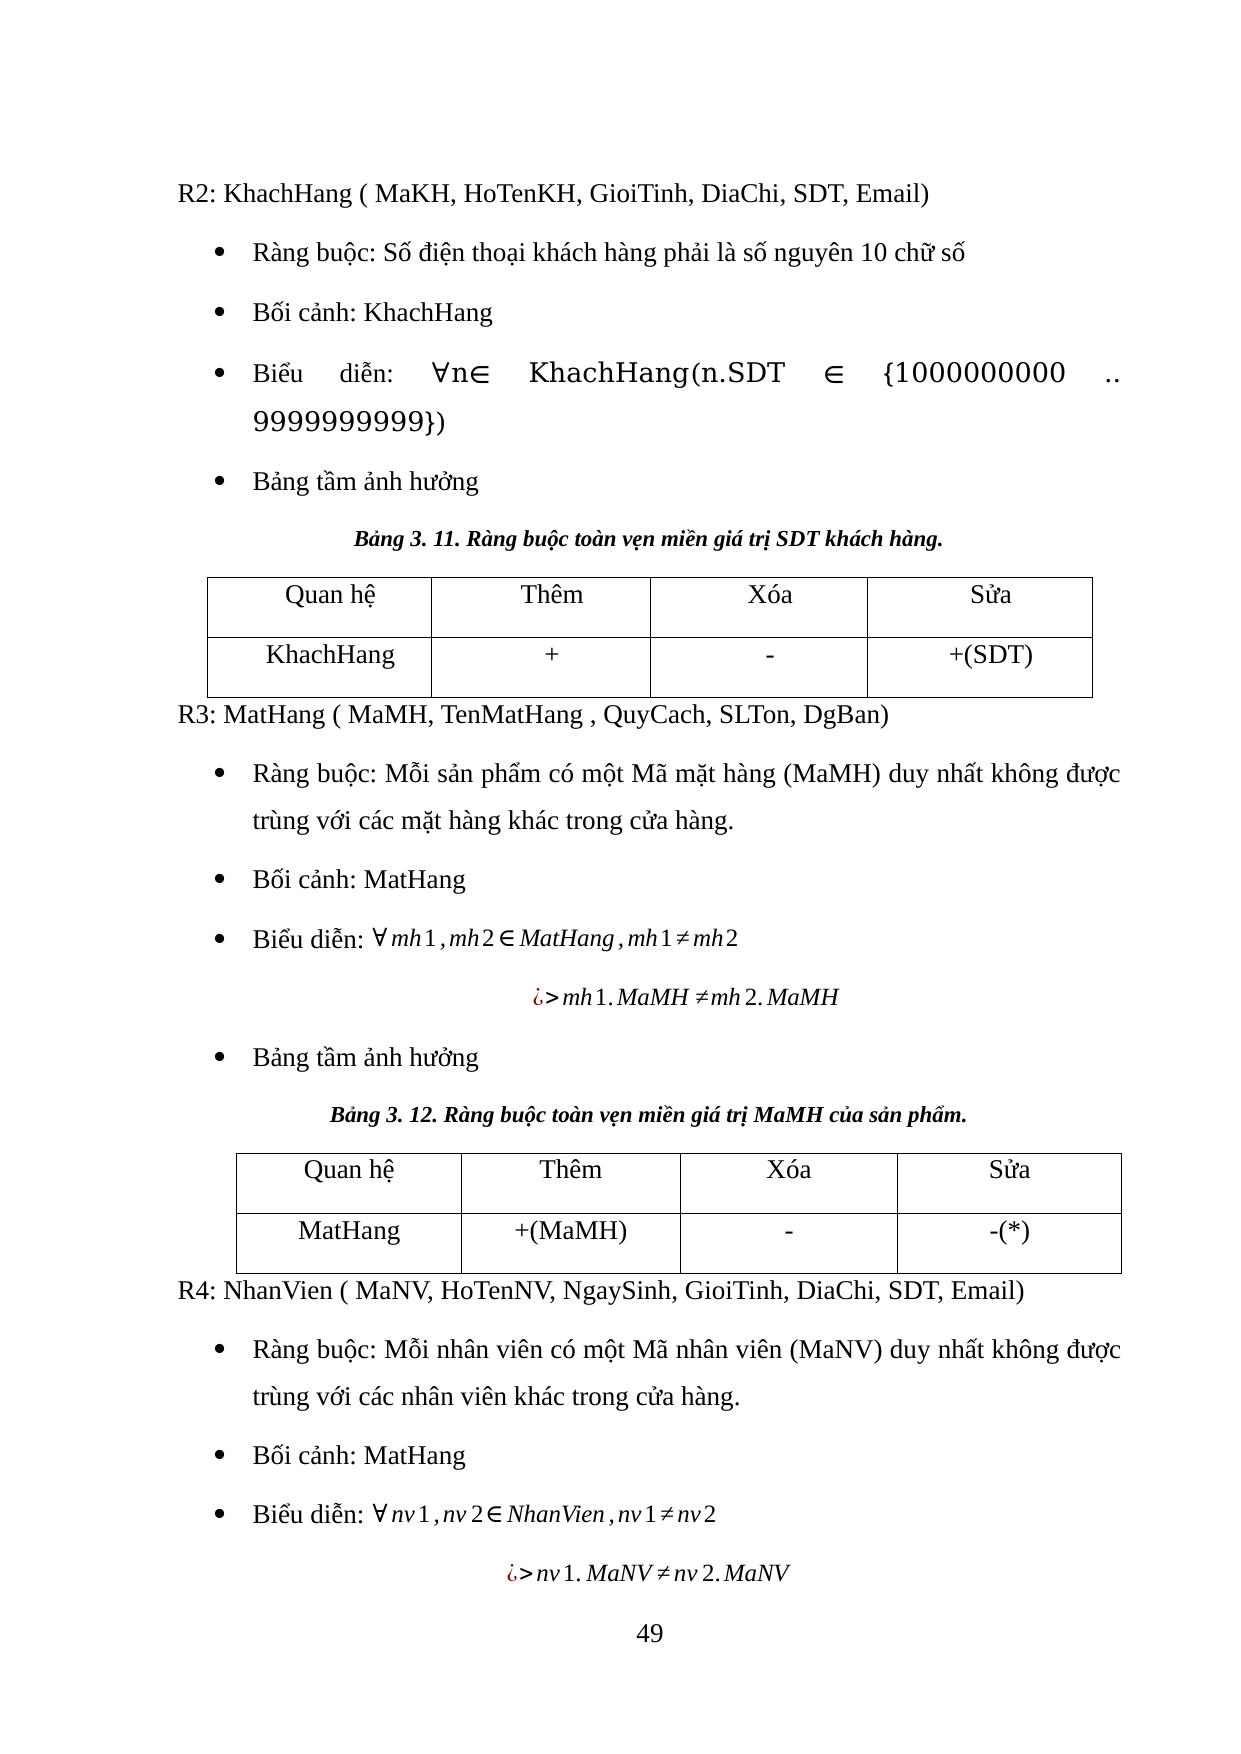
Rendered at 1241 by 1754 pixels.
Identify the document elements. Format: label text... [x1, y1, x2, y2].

list Bảng tầm ảnh hưởng [215, 1041, 1122, 1072]
table_header Quan hệ [208, 578, 431, 637]
list Biểu diễn: [215, 1498, 1122, 1530]
table_header Sửa [898, 1154, 1121, 1213]
table_header Xóa [681, 1154, 897, 1213]
list Bảng tầm ảnh hưởng [215, 465, 1122, 497]
table_header Thêm [432, 578, 650, 637]
list Biểu diễn: ∀n∈ KhachHang(n.SDT ∈ {1000000000 .. 9999999999}) [215, 355, 1122, 437]
table_cell - [651, 638, 867, 697]
table_header Xóa [651, 578, 867, 637]
table_header Sửa [868, 578, 1092, 637]
list Ràng buộc: Mỗi sản phẩm có một Mã mặt hàng (MaMH) duy nhất không được trùng với các mặt hàng khác trong cửa hàng. [215, 757, 1122, 835]
list Ràng buộc: Số điện thoại khách hàng phải là số nguyên 10 chữ số [215, 236, 1122, 268]
list Biểu diễn: [215, 923, 1122, 954]
table_cell + [432, 638, 650, 697]
table_cell MatHang [237, 1214, 461, 1273]
table_cell - [681, 1214, 897, 1273]
list Bối cảnh: MatHang [215, 863, 1122, 894]
table_header Thêm [462, 1154, 680, 1213]
table_cell +(MaMH) [462, 1214, 680, 1273]
list Bối cảnh: KhachHang [215, 296, 1122, 327]
list Bối cảnh: MatHang [215, 1439, 1122, 1470]
text R4: NhanVien ( MaNV, HoTenNV, NgaySinh, GioiTinh, DiaChi, SDT, Email) [177, 1274, 1122, 1305]
list Ràng buộc: Mỗi nhân viên có một Mã nhân viên (MaNV) duy nhất không được trùng với các nhân viên khác trong cửa hàng. [215, 1333, 1122, 1411]
text R2: KhachHang ( MaKH, HoTenKH, GioiTinh, DiaChi, SDT, Email) [177, 177, 1122, 208]
table_cell -(*) [898, 1214, 1121, 1273]
text R3: MatHang ( MaMH, TenMatHang , QuyCach, SLTon, DgBan) [177, 698, 1122, 729]
table_header Quan hệ [237, 1154, 461, 1213]
table_cell KhachHang [208, 638, 431, 697]
table_cell +(SDT) [868, 638, 1092, 697]
